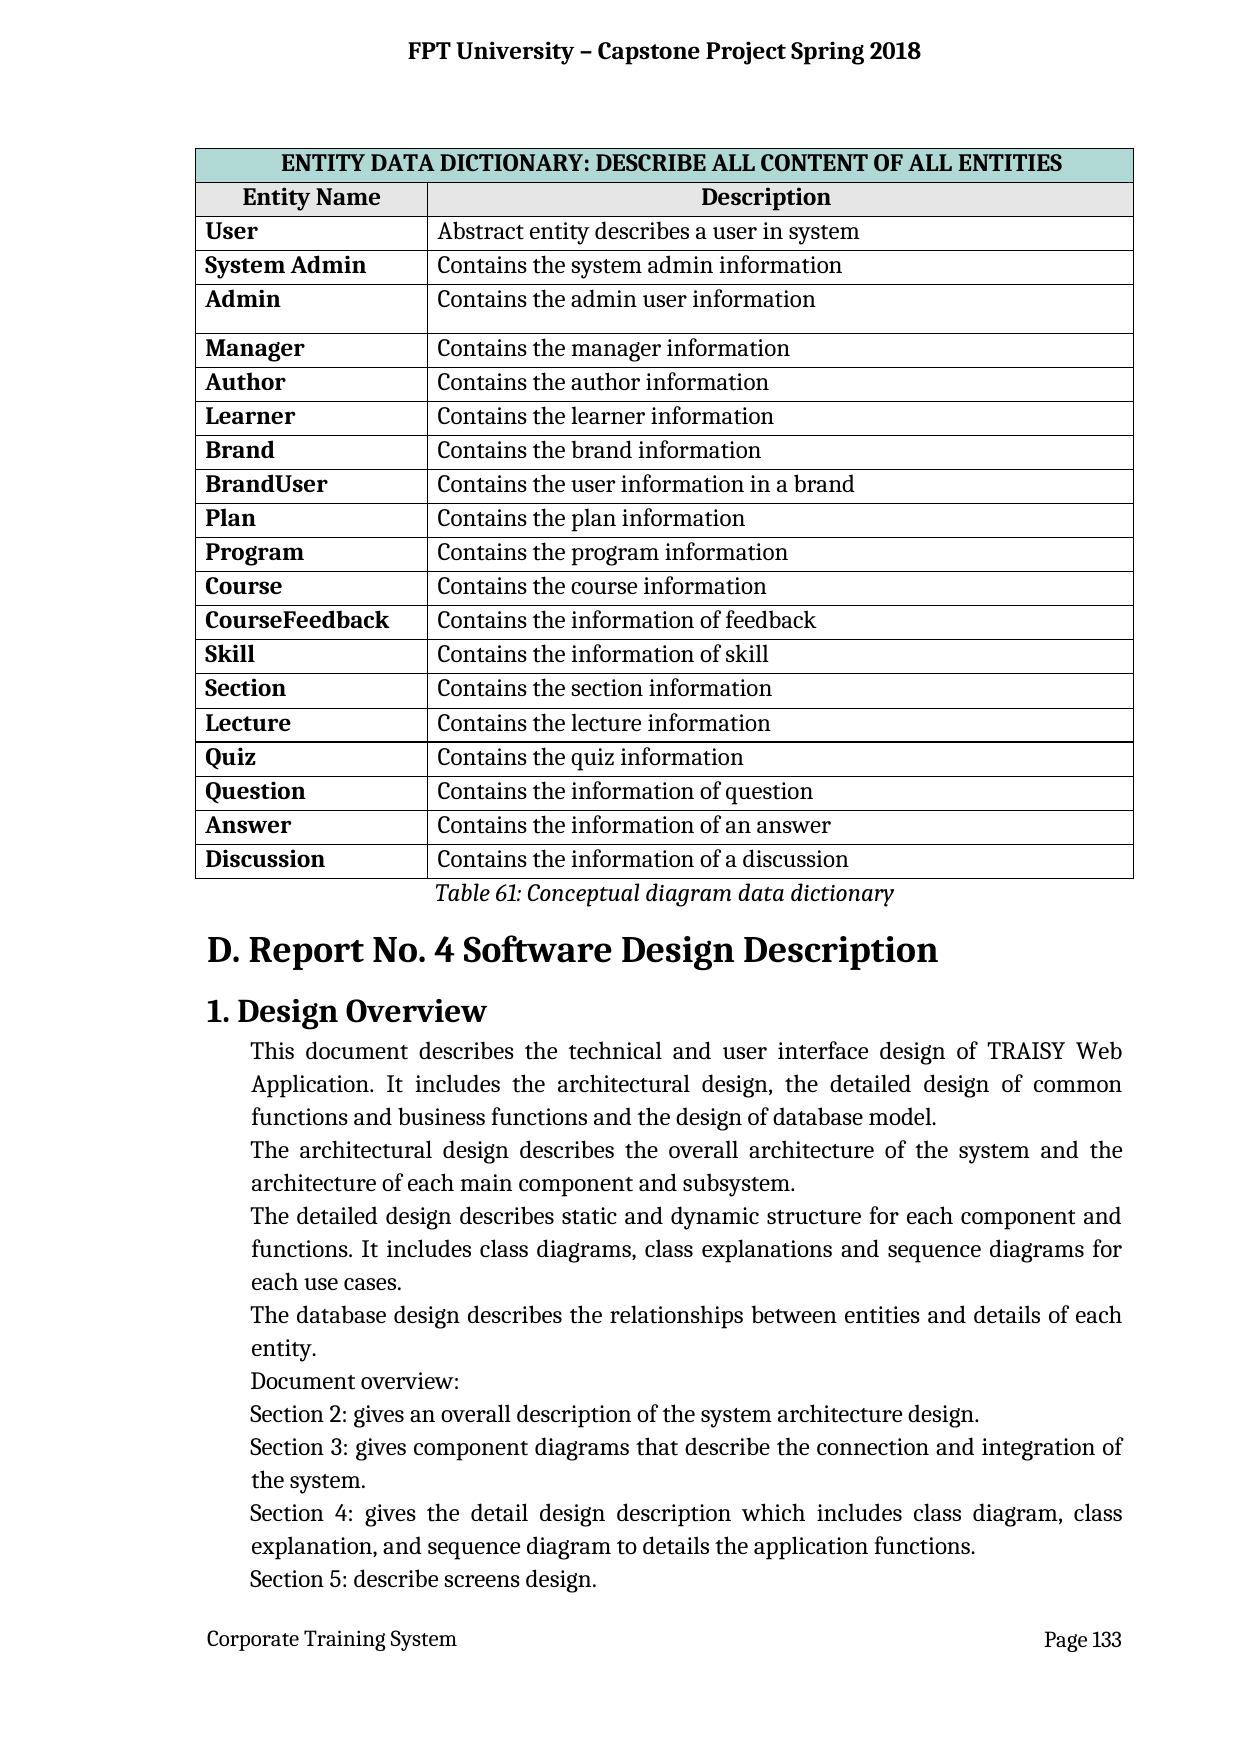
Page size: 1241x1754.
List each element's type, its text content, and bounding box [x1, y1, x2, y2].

text The architectural design describes the overall architecture of the system and the architecture of each main component and subsystem. [250, 1136, 1124, 1198]
table_cell Admin [196, 285, 427, 333]
table_cell Contains the system admin information [428, 251, 1133, 284]
table_cell Author [196, 368, 427, 401]
table_cell Brand [196, 436, 427, 469]
table_cell Abstract entity describes a user in system [428, 217, 1133, 250]
subtitle D. Report No. 4 Software Design Description [207, 928, 1124, 972]
table_cell Description [428, 183, 1133, 216]
table_cell Program [196, 538, 427, 571]
table_cell Learner [196, 402, 427, 435]
text Section 2: gives an overall description of the system architecture design. [250, 1400, 1124, 1429]
table_cell Contains the information of question [428, 777, 1133, 809]
table_cell Contains the manager information [428, 334, 1133, 367]
text The detailed design describes static and dynamic structure for each component and functions. It includes class diagrams, class explanations and sequence diagrams for each use cases. [250, 1202, 1124, 1297]
text This document describes the technical and user interface design of TRAISY Web Application. It includes the architectural design, the detailed design of common functions and business functions and the design of database model. [250, 1037, 1124, 1132]
table_cell User [196, 217, 427, 250]
text Document overview: [250, 1367, 1124, 1396]
table_cell Contains the plan information [428, 504, 1133, 537]
table_cell Answer [196, 811, 427, 844]
text The database design describes the relationships between entities and details of each entity. [250, 1301, 1124, 1363]
table_cell Contains the information of a discussion [428, 845, 1133, 878]
table_cell Section [196, 674, 427, 707]
table_cell Contains the quiz information [428, 743, 1133, 776]
table_cell Contains the program information [428, 538, 1133, 571]
text Section 5: describe screens design. [250, 1565, 1124, 1594]
table_cell Contains the information of an answer [428, 811, 1133, 844]
table_cell Contains the user information in a brand [428, 470, 1133, 503]
table_cell Contains the admin user information [428, 285, 1133, 333]
table_cell Contains the information of feedback [428, 606, 1133, 639]
text Section 4: gives the detail design description which includes class diagram, class explanation, and sequence diagram to details the application functions. [250, 1499, 1124, 1561]
table_cell Contains the author information [428, 368, 1133, 401]
table_cell Contains the brand information [428, 436, 1133, 469]
table_header ENTITY DATA DICTIONARY: DESCRIBE ALL CONTENT OF ALL ENTITIES [196, 149, 1133, 182]
table_cell Skill [196, 640, 427, 673]
table_cell BrandUser [196, 470, 427, 503]
table_cell Question [196, 777, 427, 809]
table_cell Lecture [196, 709, 427, 741]
table_cell Course [196, 572, 427, 605]
table_cell Quiz [196, 743, 427, 776]
table_cell Contains the lecture information [428, 709, 1133, 741]
text Section 3: gives component diagrams that describe the connection and integration of the system. [250, 1433, 1124, 1495]
table_cell Contains the section information [428, 674, 1133, 707]
text 1. Design Overview [207, 993, 1124, 1031]
text Table 61: Conceptual diagram data dictionary [207, 879, 1122, 907]
table_cell CourseFeedback [196, 606, 427, 639]
table_cell Contains the course information [428, 572, 1133, 605]
table_cell Plan [196, 504, 427, 537]
table_cell Manager [196, 334, 427, 367]
table_cell Contains the learner information [428, 402, 1133, 435]
table_cell Entity Name [196, 183, 427, 216]
table_cell Contains the information of skill [428, 640, 1133, 673]
table_cell System Admin [196, 251, 427, 284]
table_cell Discussion [196, 845, 427, 878]
